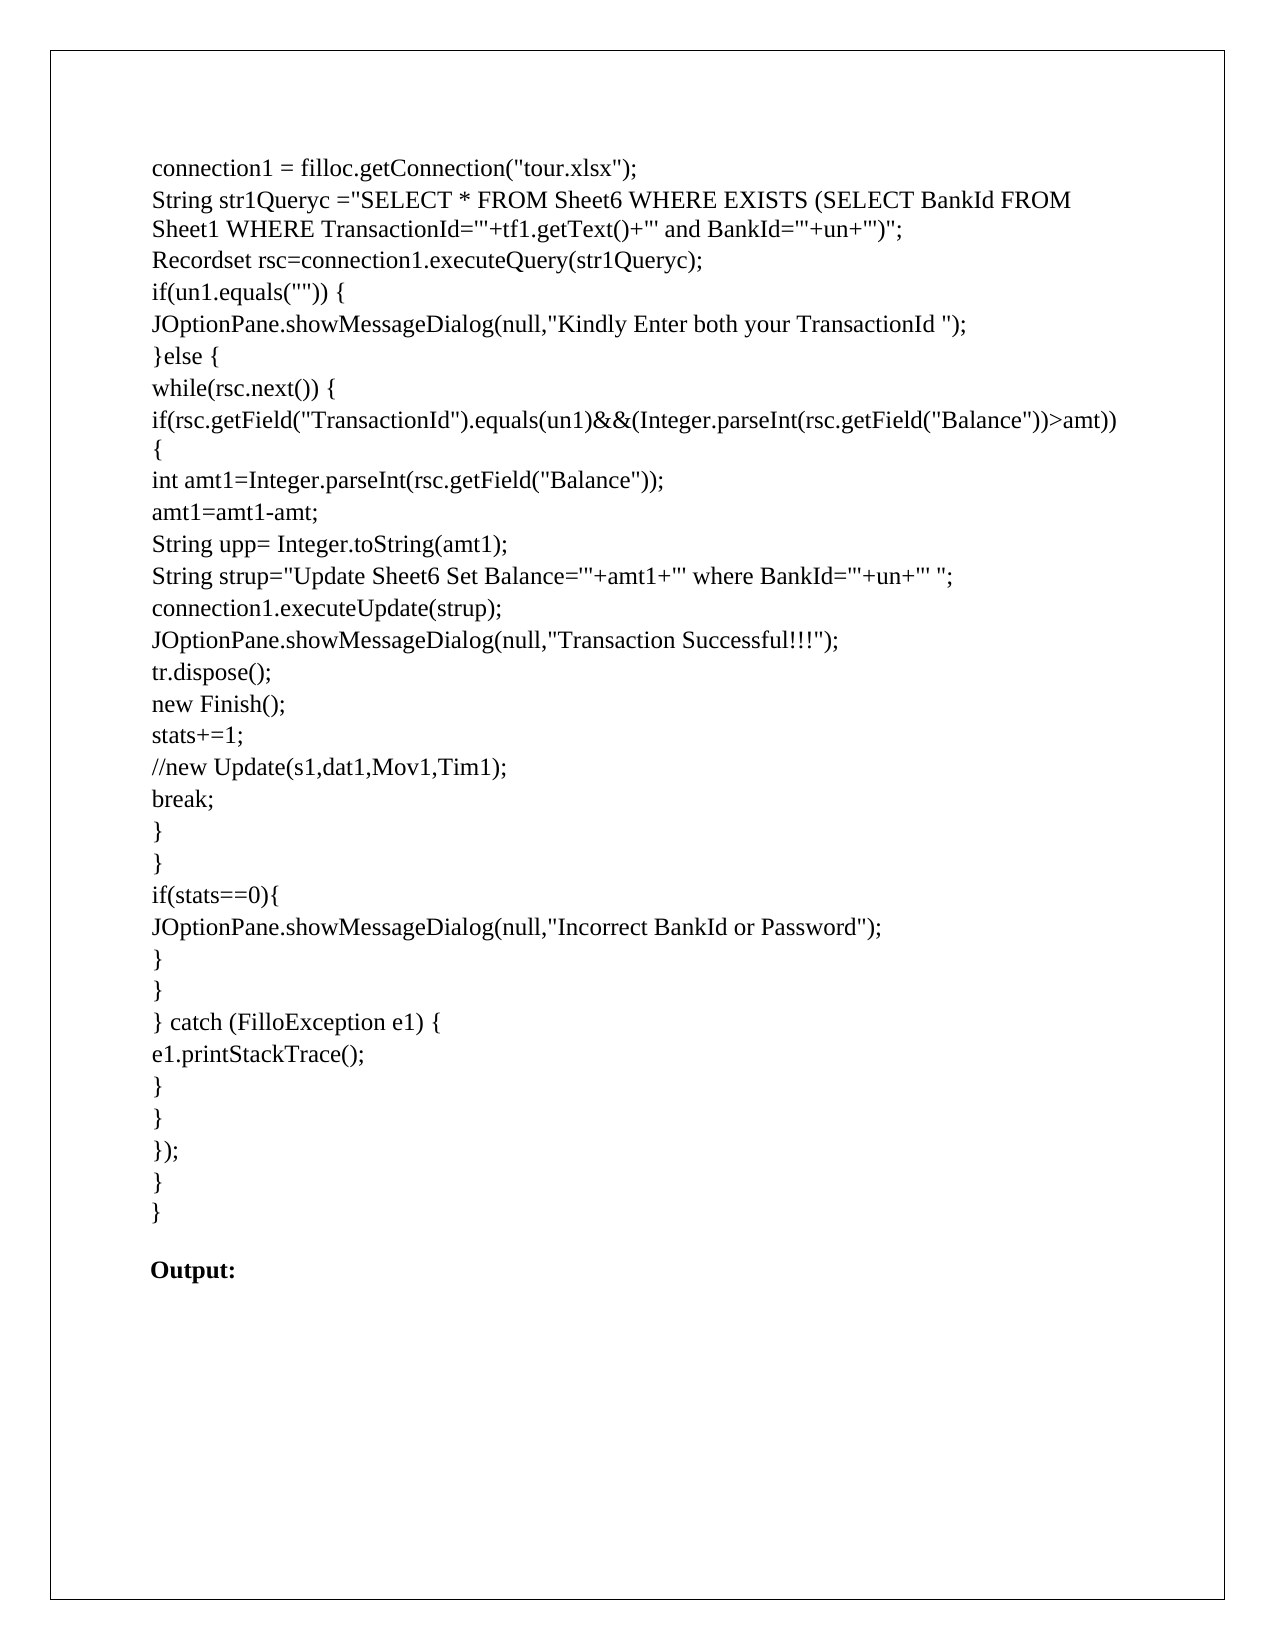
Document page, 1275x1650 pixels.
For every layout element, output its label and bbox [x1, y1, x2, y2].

table_cell [149, 150, 1133, 1285]
